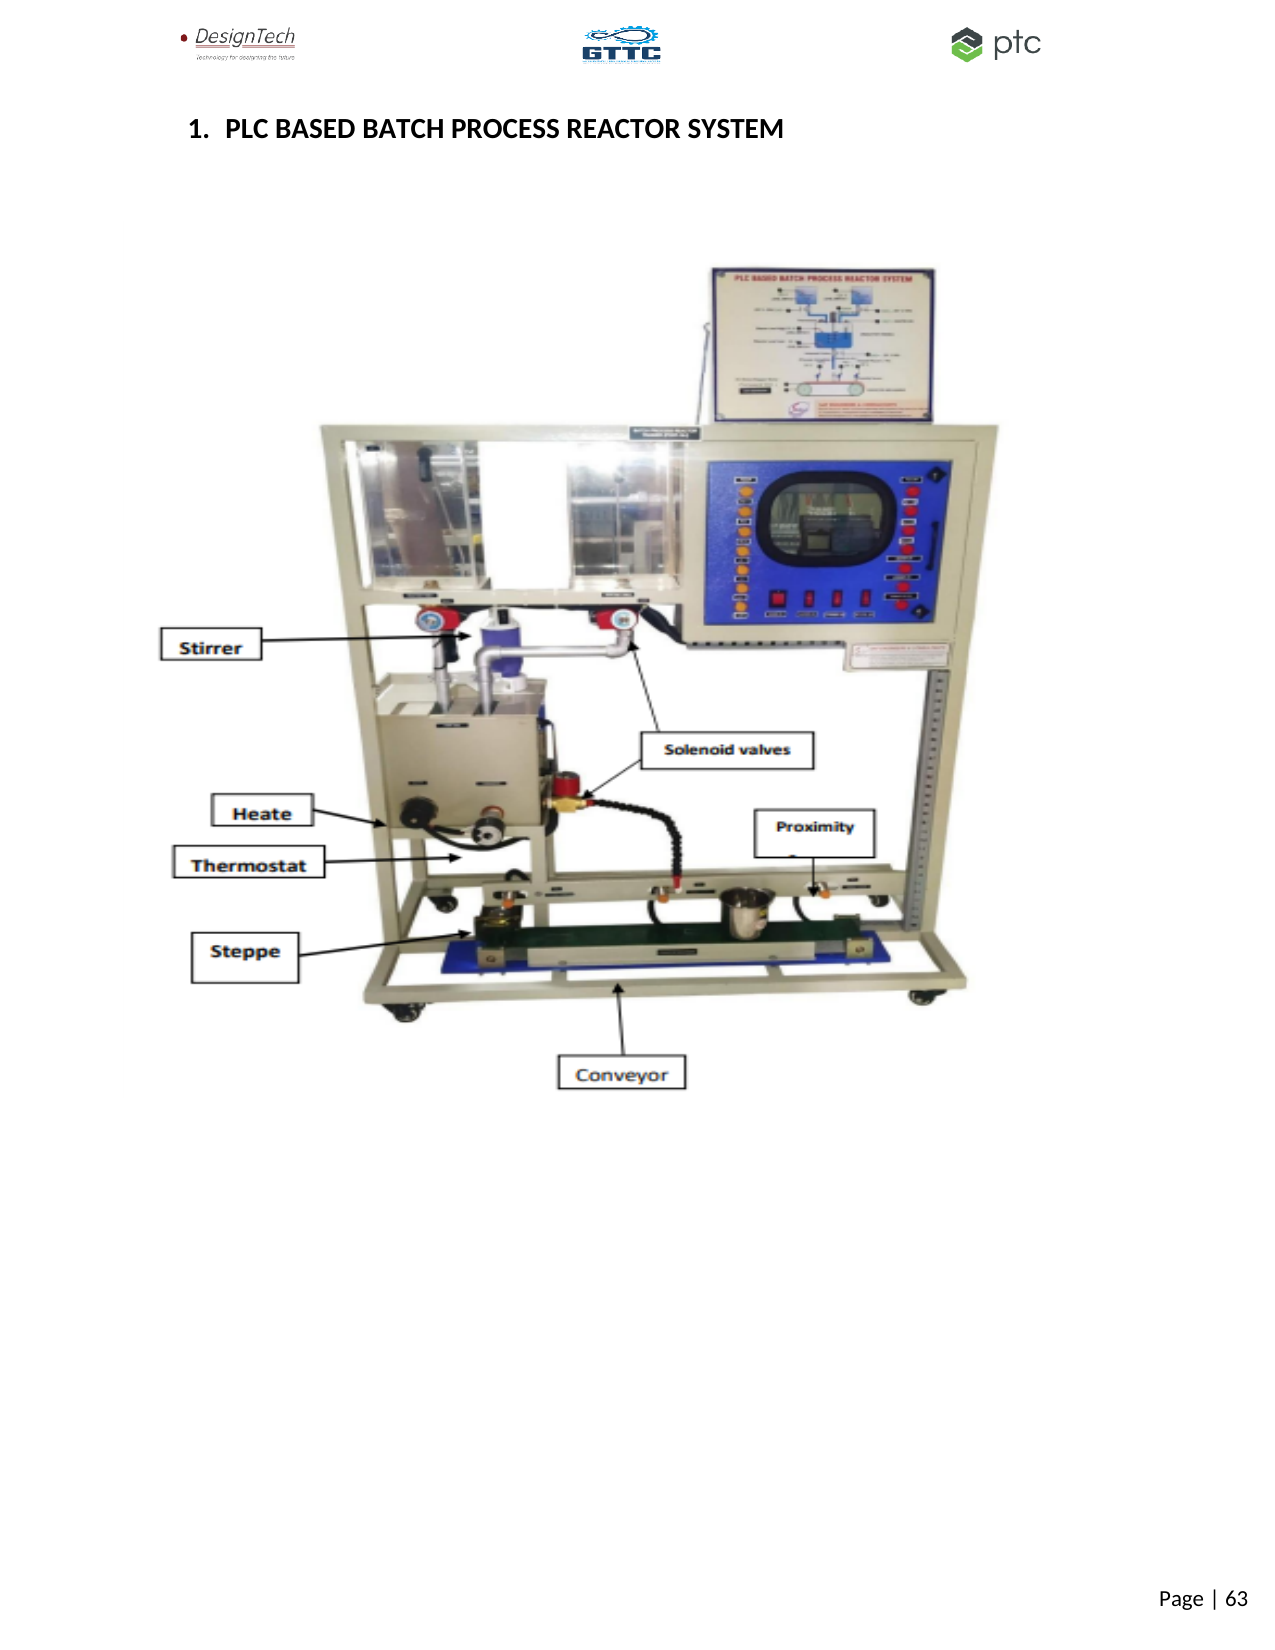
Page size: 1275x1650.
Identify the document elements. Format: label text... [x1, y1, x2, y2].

picture [122, 221, 1156, 1098]
picture [951, 27, 1041, 63]
subtitle PLC BASED BATCH PROCESS REACTOR SYSTEM [187, 110, 1248, 145]
picture [180, 27, 295, 61]
picture [582, 26, 661, 64]
